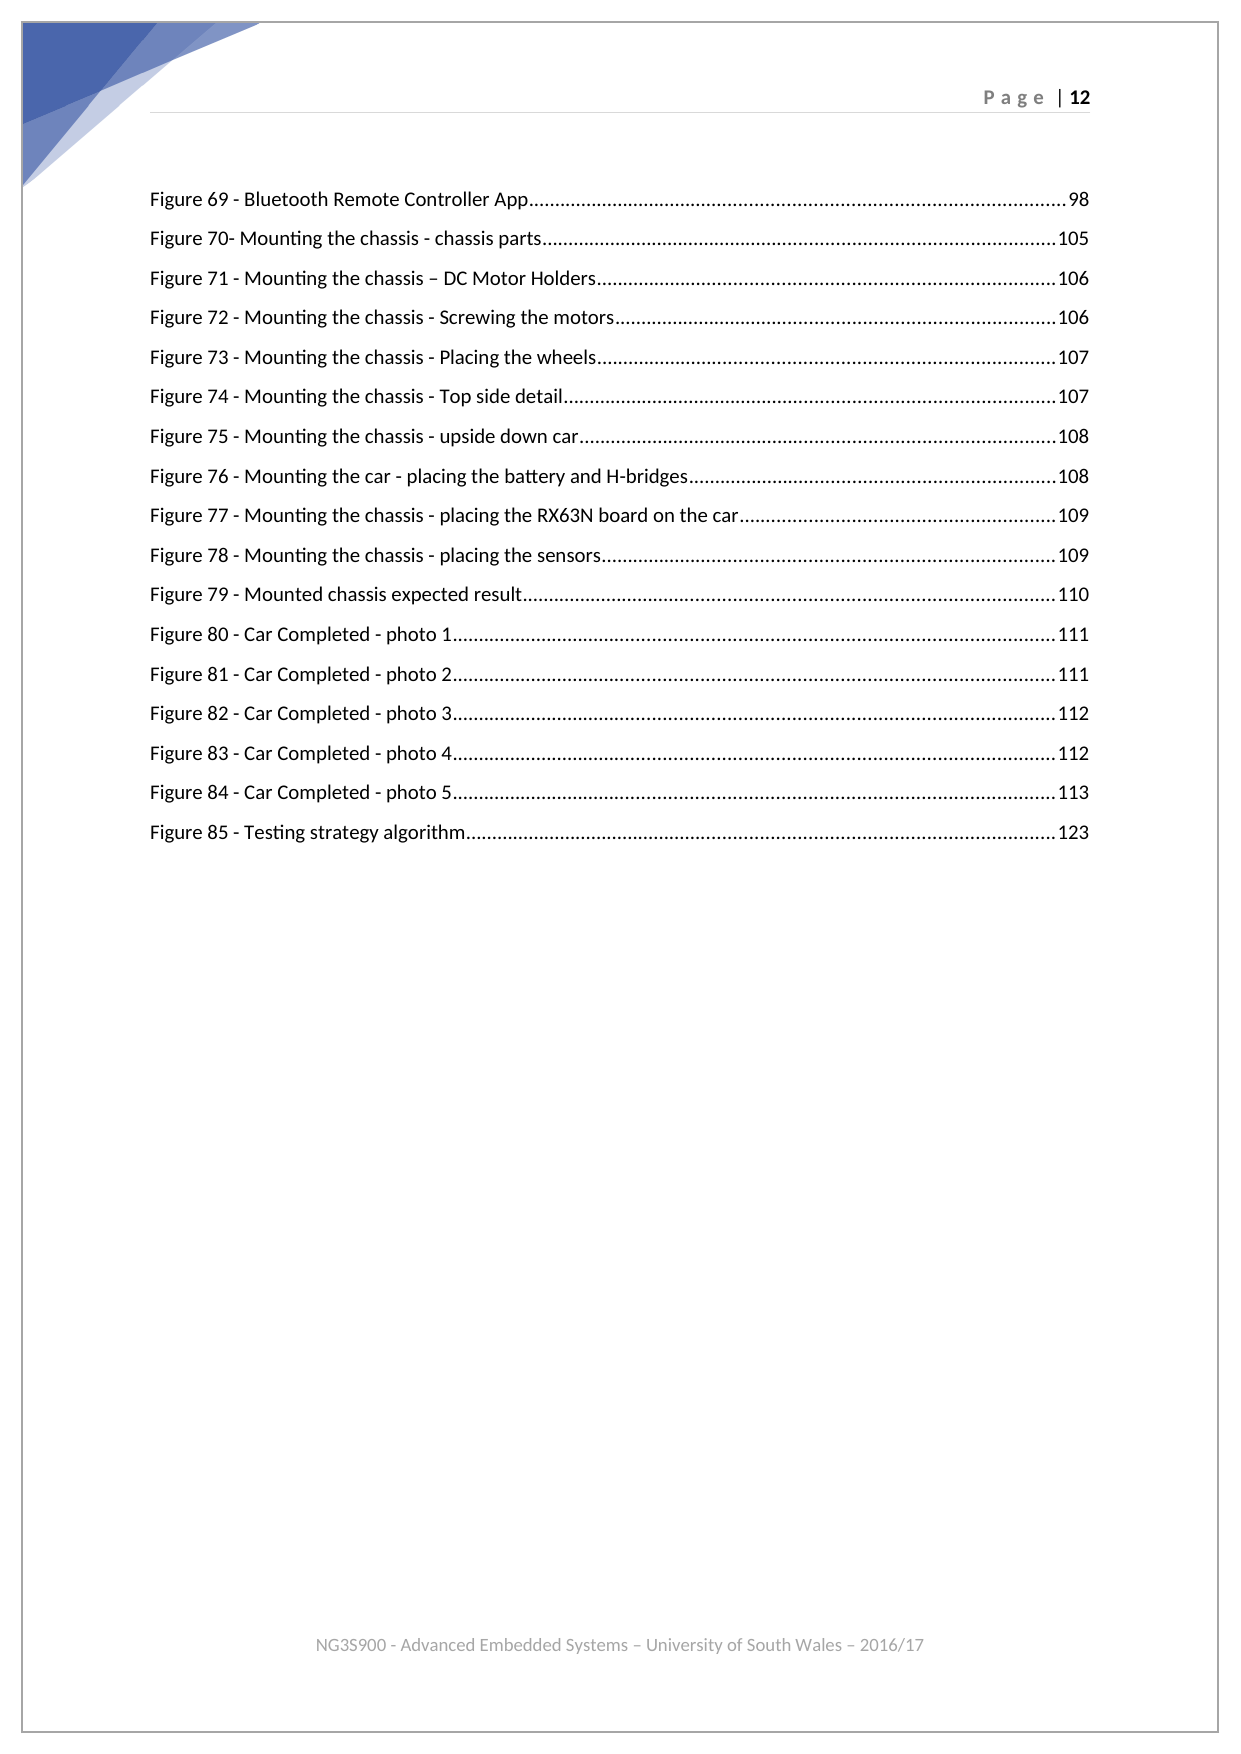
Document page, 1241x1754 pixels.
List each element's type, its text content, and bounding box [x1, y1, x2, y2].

text Figure 78 - Mounting the chassis - placing the sensors 109 [150, 542, 1090, 567]
text Figure 80 - Car Completed - photo 1 111 [150, 621, 1090, 647]
text Figure 79 - Mounted chassis expected result 110 [150, 582, 1090, 607]
text Figure 82 - Car Completed - photo 3 112 [150, 700, 1090, 726]
text Figure 74 - Mounting the chassis - Top side detail 107 [150, 384, 1090, 409]
text Figure 85 - Testing strategy algorithm 123 [150, 819, 1090, 844]
text Figure 70- Mounting the chassis - chassis parts 105 [150, 225, 1090, 251]
text Figure 83 - Car Completed - photo 4 112 [150, 740, 1090, 765]
text Figure 84 - Car Completed - photo 5 113 [150, 779, 1090, 805]
text Figure 69 - Bluetooth Remote Controller App 98 [150, 186, 1090, 211]
text Figure 73 - Mounting the chassis - Placing the wheels 107 [150, 344, 1090, 369]
text Figure 76 - Mounting the car - placing the battery and H-bridges 108 [150, 463, 1090, 488]
text Figure 72 - Mounting the chassis - Screwing the motors 106 [150, 304, 1090, 330]
text Figure 77 - Mounting the chassis - placing the RX63N board on the car 109 [150, 502, 1090, 528]
text Figure 81 - Car Completed - photo 2 111 [150, 661, 1090, 686]
text Figure 71 - Mounting the chassis – DC Motor Holders 106 [150, 265, 1090, 290]
text Figure 75 - Mounting the chassis - upside down car 108 [150, 423, 1090, 449]
picture [23, 23, 264, 190]
